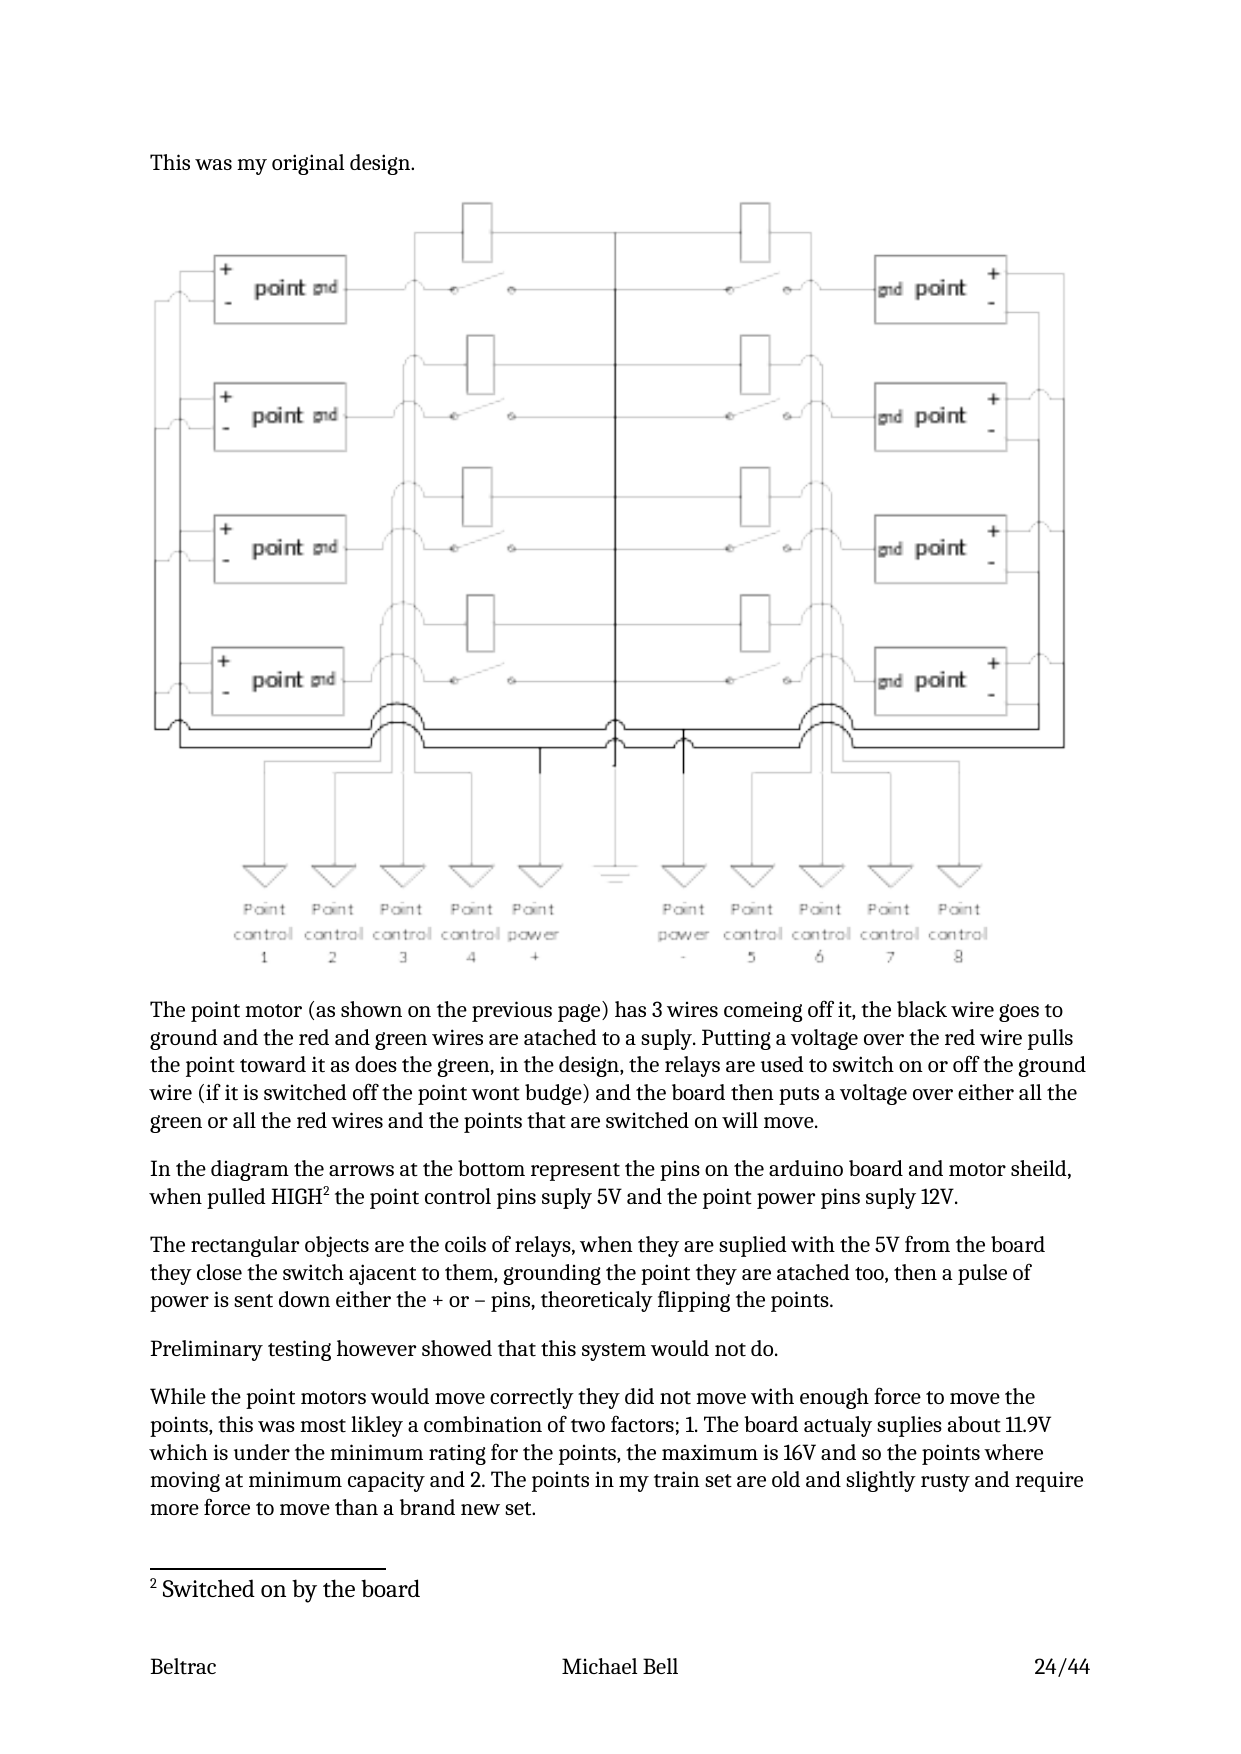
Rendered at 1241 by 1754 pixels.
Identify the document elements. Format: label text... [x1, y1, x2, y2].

text This was my original design. [150, 150, 1090, 176]
text The point motor (as shown on the previous page) has 3 wires comeing off it, the black wire goes to ground and the red and green wires are atached to a suply. Putting a voltage over the red wire pulls the point toward it as does the green, in the design, the relays are used to switch on or off the ground wire (if it is switched off the point wont budge) and the board then puts a voltage over either all the green or all the red wires and the points that are switched on will move. [150, 997, 1090, 1134]
text While the point motors would move correctly they did not move with enough force to move the points, this was most likley a combination of two factors; 1. The board actualy suplies about 11.9V which is under the minimum rating for the points, the maximum is 16V and so the points where moving at minimum capacity and 2. The points in my train set are old and slightly rusty and require more force to move than a brand new set. [150, 1384, 1090, 1521]
text The rectangular objects are the coils of relays, when they are suplied with the 5V from the board they close the switch ajacent to them, grounding the point they are atached too, then a pulse of power is sent down either the + or – pins, theoreticaly flipping the points. [150, 1232, 1090, 1313]
text Preliminary testing however showed that this system would not do. [150, 1336, 1090, 1362]
text In the diagram the arrows at the bottom represent the pins on the arduino board and motor sheild, when pulled HIGH the point control pins suply 5V and the point power pins suply 12V. [150, 1156, 1090, 1210]
